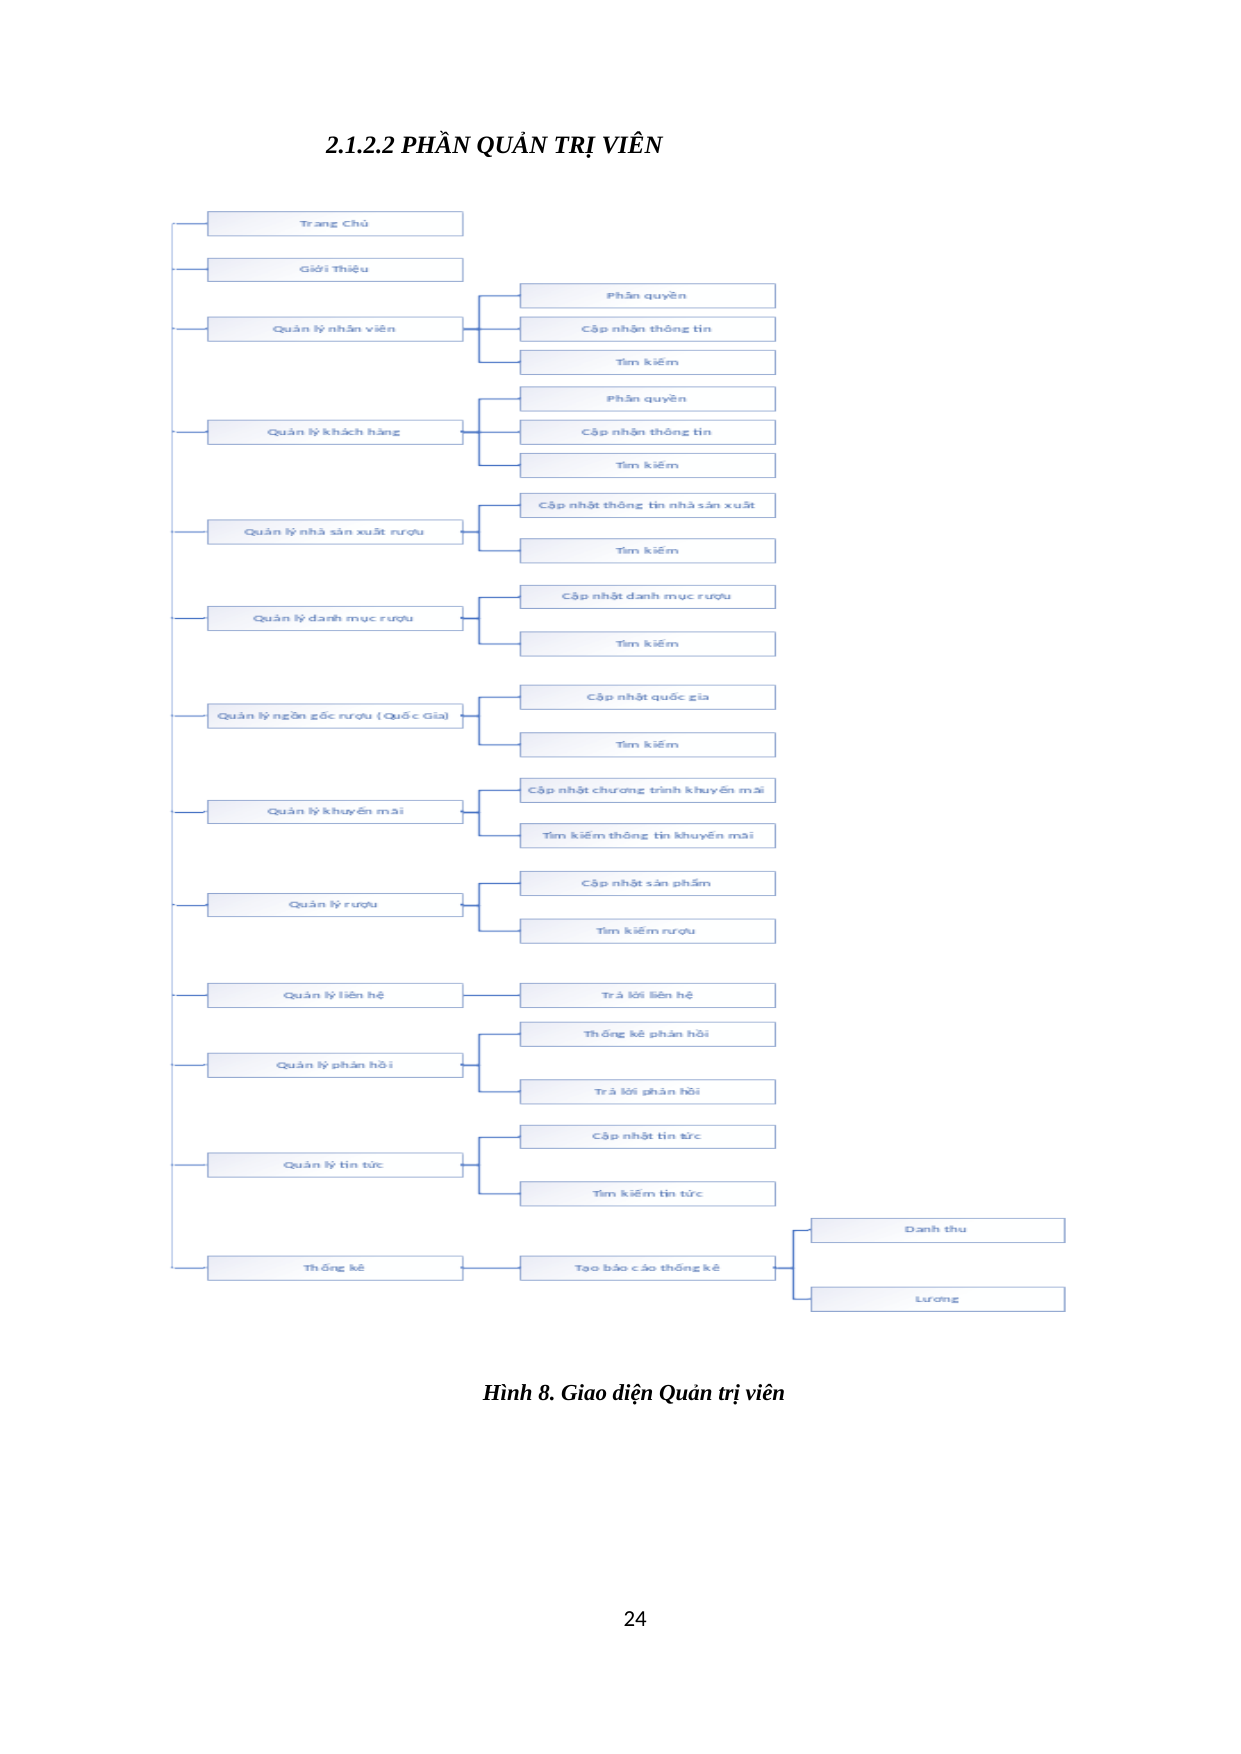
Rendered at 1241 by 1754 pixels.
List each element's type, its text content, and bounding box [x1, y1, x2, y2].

subtitle 2.1.2.2 Phần quản trị viên [326, 131, 1114, 159]
text Hình 8. Giao diện Quản trị viên [148, 1379, 1122, 1405]
